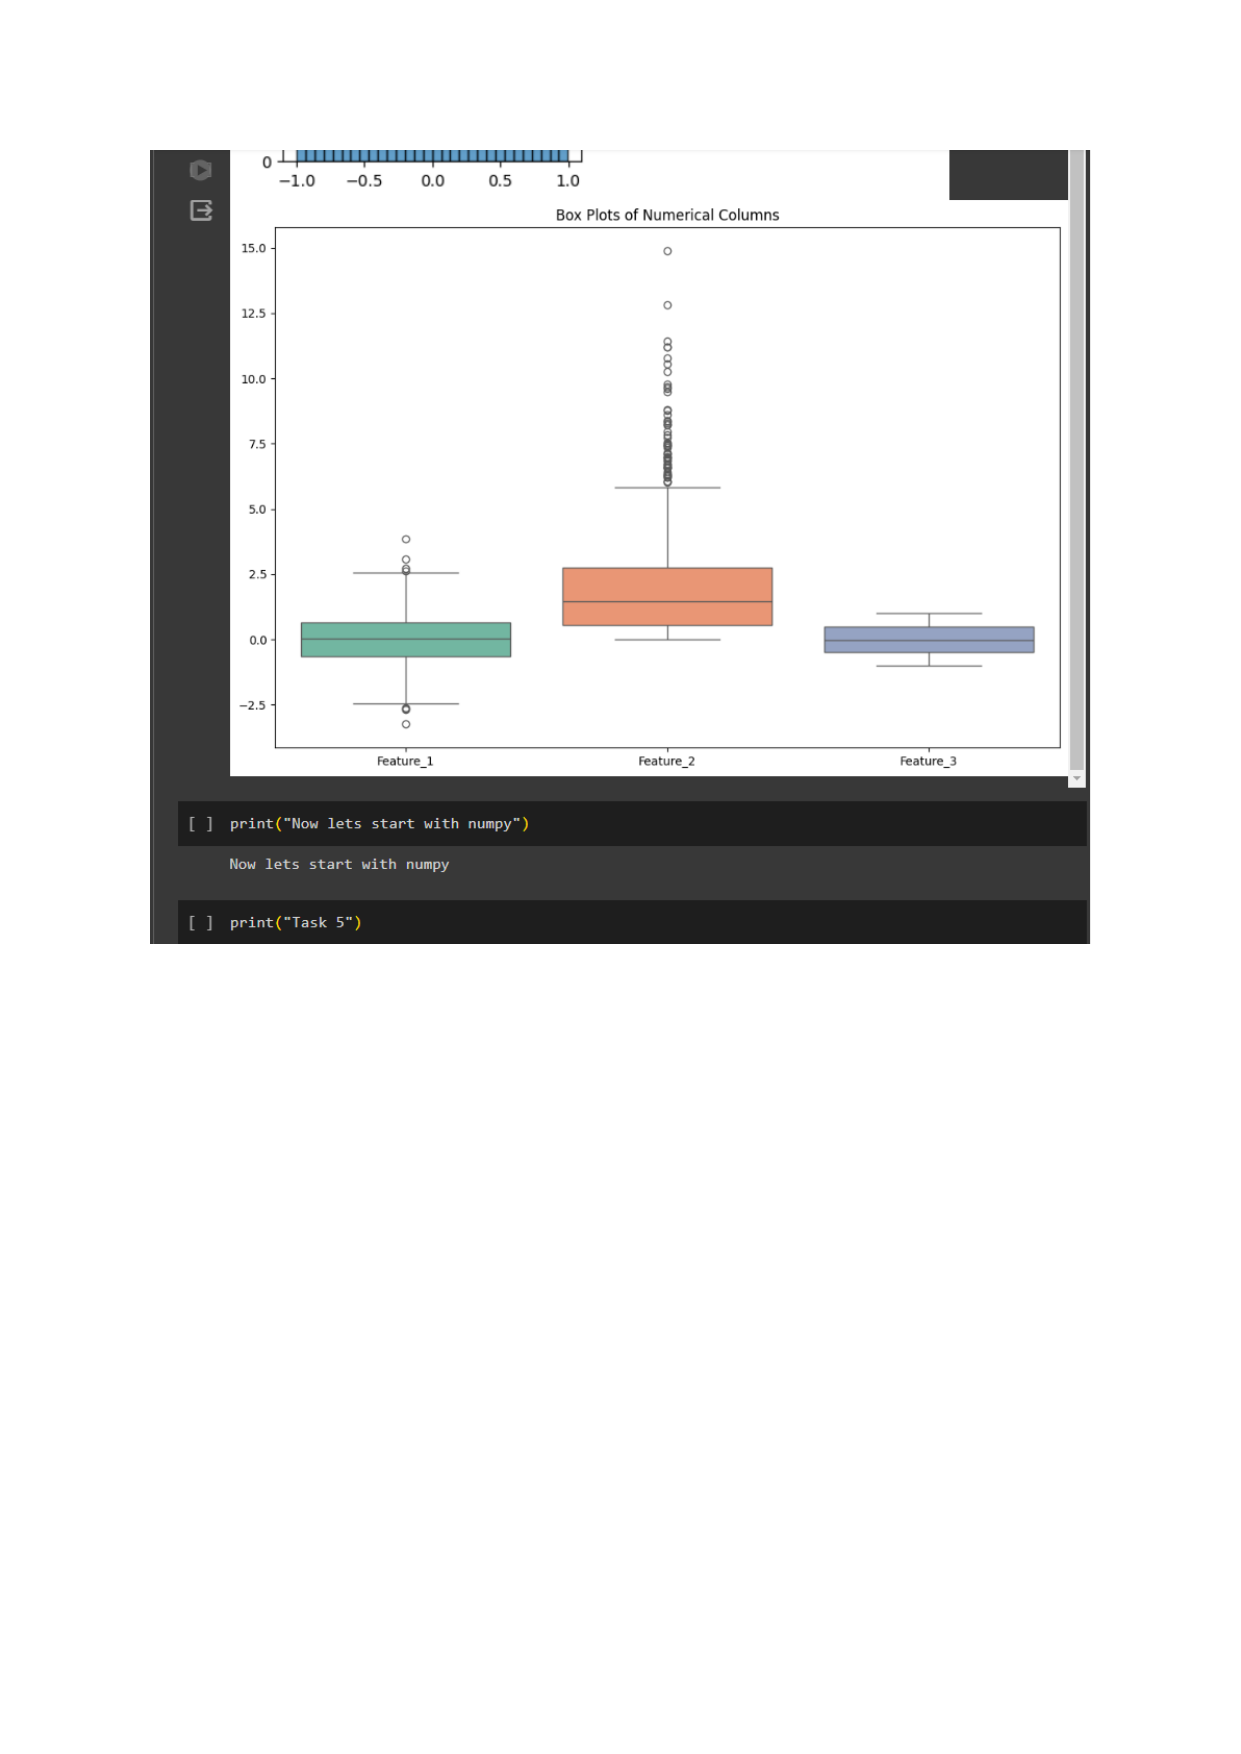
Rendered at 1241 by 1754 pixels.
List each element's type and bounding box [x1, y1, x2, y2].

picture [150, 150, 1091, 944]
